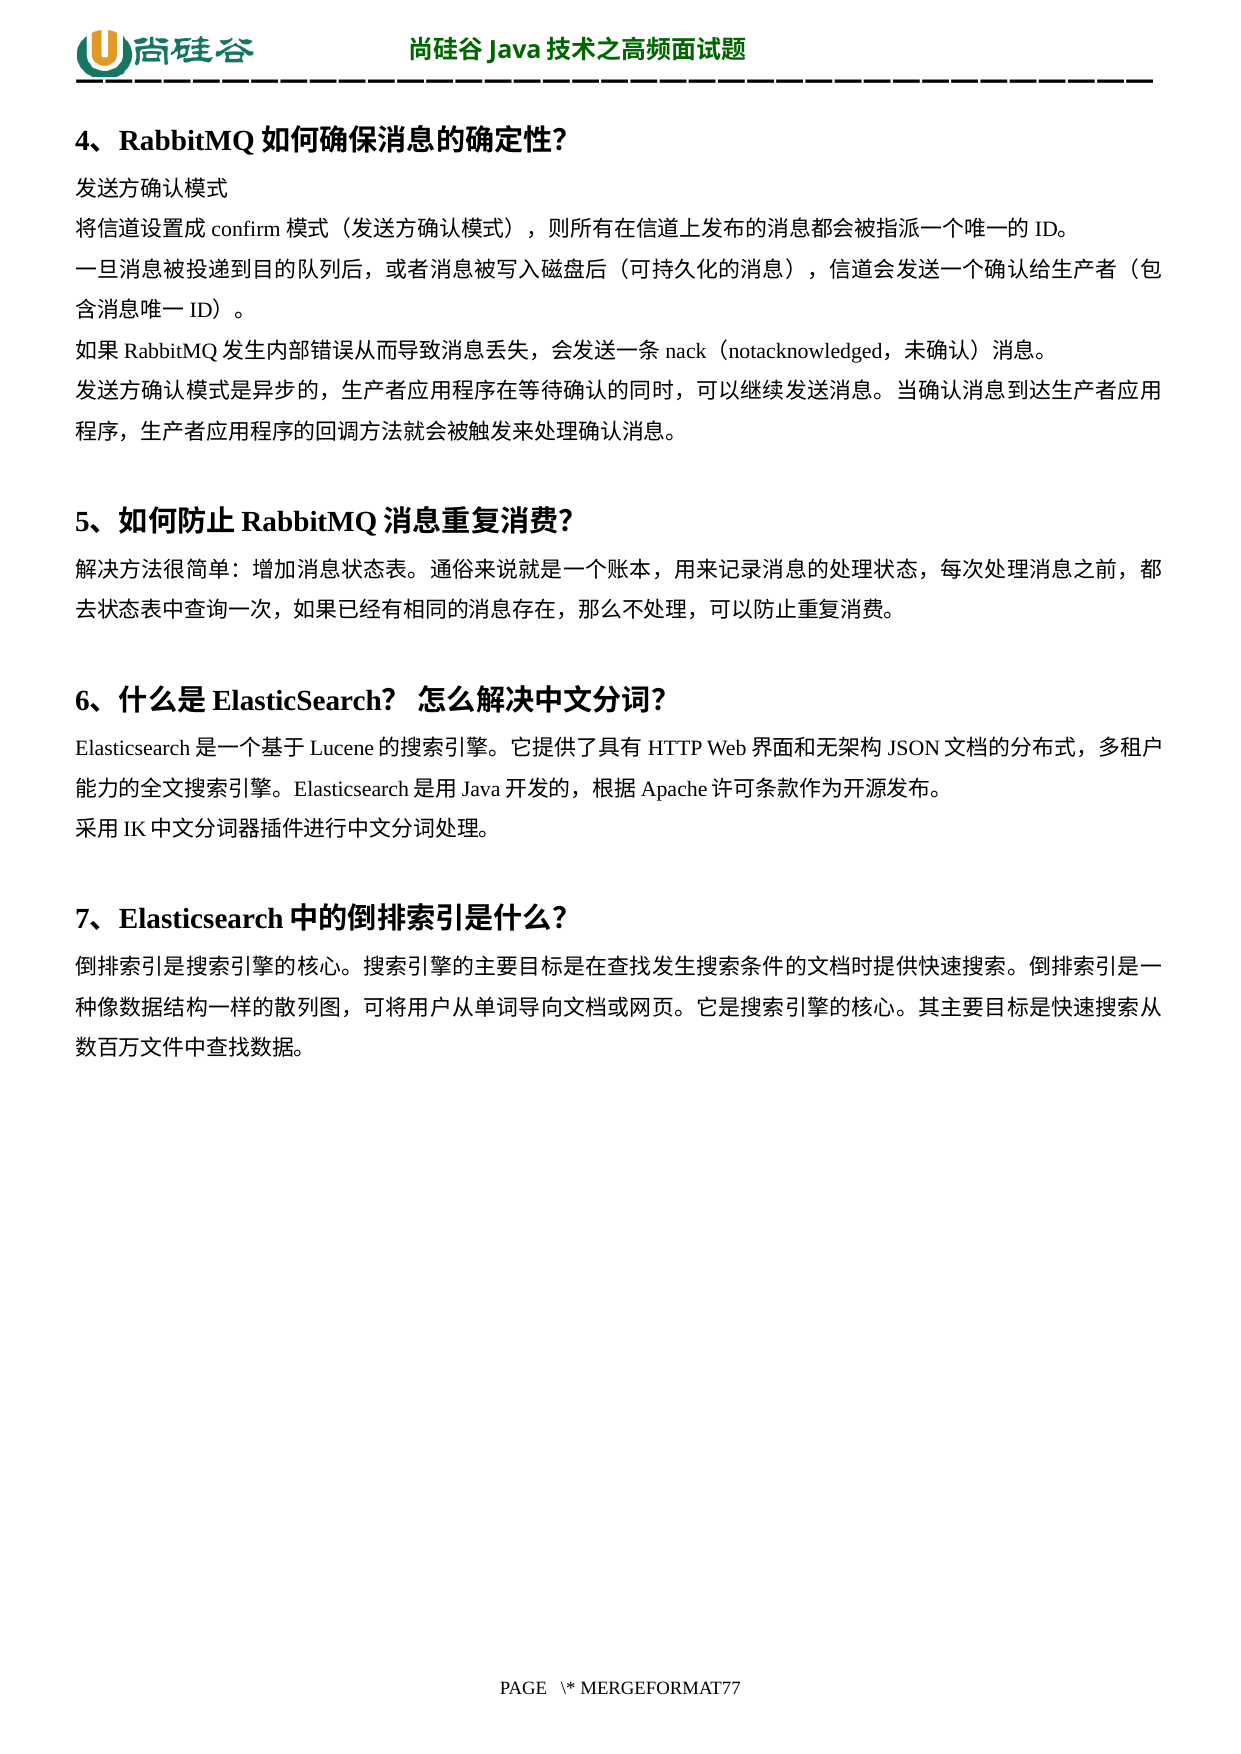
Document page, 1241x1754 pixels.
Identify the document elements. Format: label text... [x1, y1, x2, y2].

subtitle 5、如何防止RabbitMQ消息重复消费？ [75, 486, 1165, 551]
subtitle 7、Elasticsearch中的倒排索引是什么？ [75, 884, 1165, 949]
text 倒排索引是搜索引擎的核心。搜索引擎的主要目标是在查找发生搜索条件的文档时提供快速搜索。倒排索引是一种像数据结构一样的散列图，可将用户从单词导向文档或网页。它是搜索引擎的核心。其主要目标是快速搜索从数百万文件中查找数据。 [75, 949, 1165, 1062]
subtitle 6、什么是ElasticSearch？ 怎么解决中文分词？ [75, 665, 1165, 730]
text 解决方法很简单：增加消息状态表。通俗来说就是一个账本，用来记录消息的处理状态，每次处理消息之前，都去状态表中查询一次，如果已经有相同的消息存在，那么不处理，可以防止重复消费。 [75, 551, 1165, 624]
text Elasticsearch是一个基于Lucene的搜索引擎。它提供了具有HTTP Web界面和无架构JSON文档的分布式，多租户能力的全文搜索引擎。Elasticsearch是用Java开发的，根据Apache许可条款作为开源发布。 [75, 730, 1165, 803]
subtitle 4、RabbitMQ如何确保消息的确定性？ [75, 105, 1165, 170]
text 一旦消息被投递到目的队列后，或者消息被写入磁盘后（可持久化的消息），信道会发送一个确认给生产者（包含消息唯一 ID）。 [75, 251, 1165, 324]
text 发送方确认模式是异步的，生产者应用程序在等待确认的同时，可以继续发送消息。当确认消息到达生产者应用程序，生产者应用程序的回调方法就会被触发来处理确认消息。 [75, 373, 1165, 446]
text 将信道设置成 confirm 模式（发送方确认模式），则所有在信道上发布的消息都会被指派一个唯一的 ID。 [75, 211, 1165, 243]
text 如果 RabbitMQ 发生内部错误从而导致消息丢失，会发送一条 nack（notacknowledged，未确认）消息。 [75, 332, 1165, 365]
picture [75, 29, 253, 77]
text 采用IK中文分词器插件进行中文分词处理。 [75, 811, 1165, 843]
text 发送方确认模式 [75, 170, 1165, 203]
